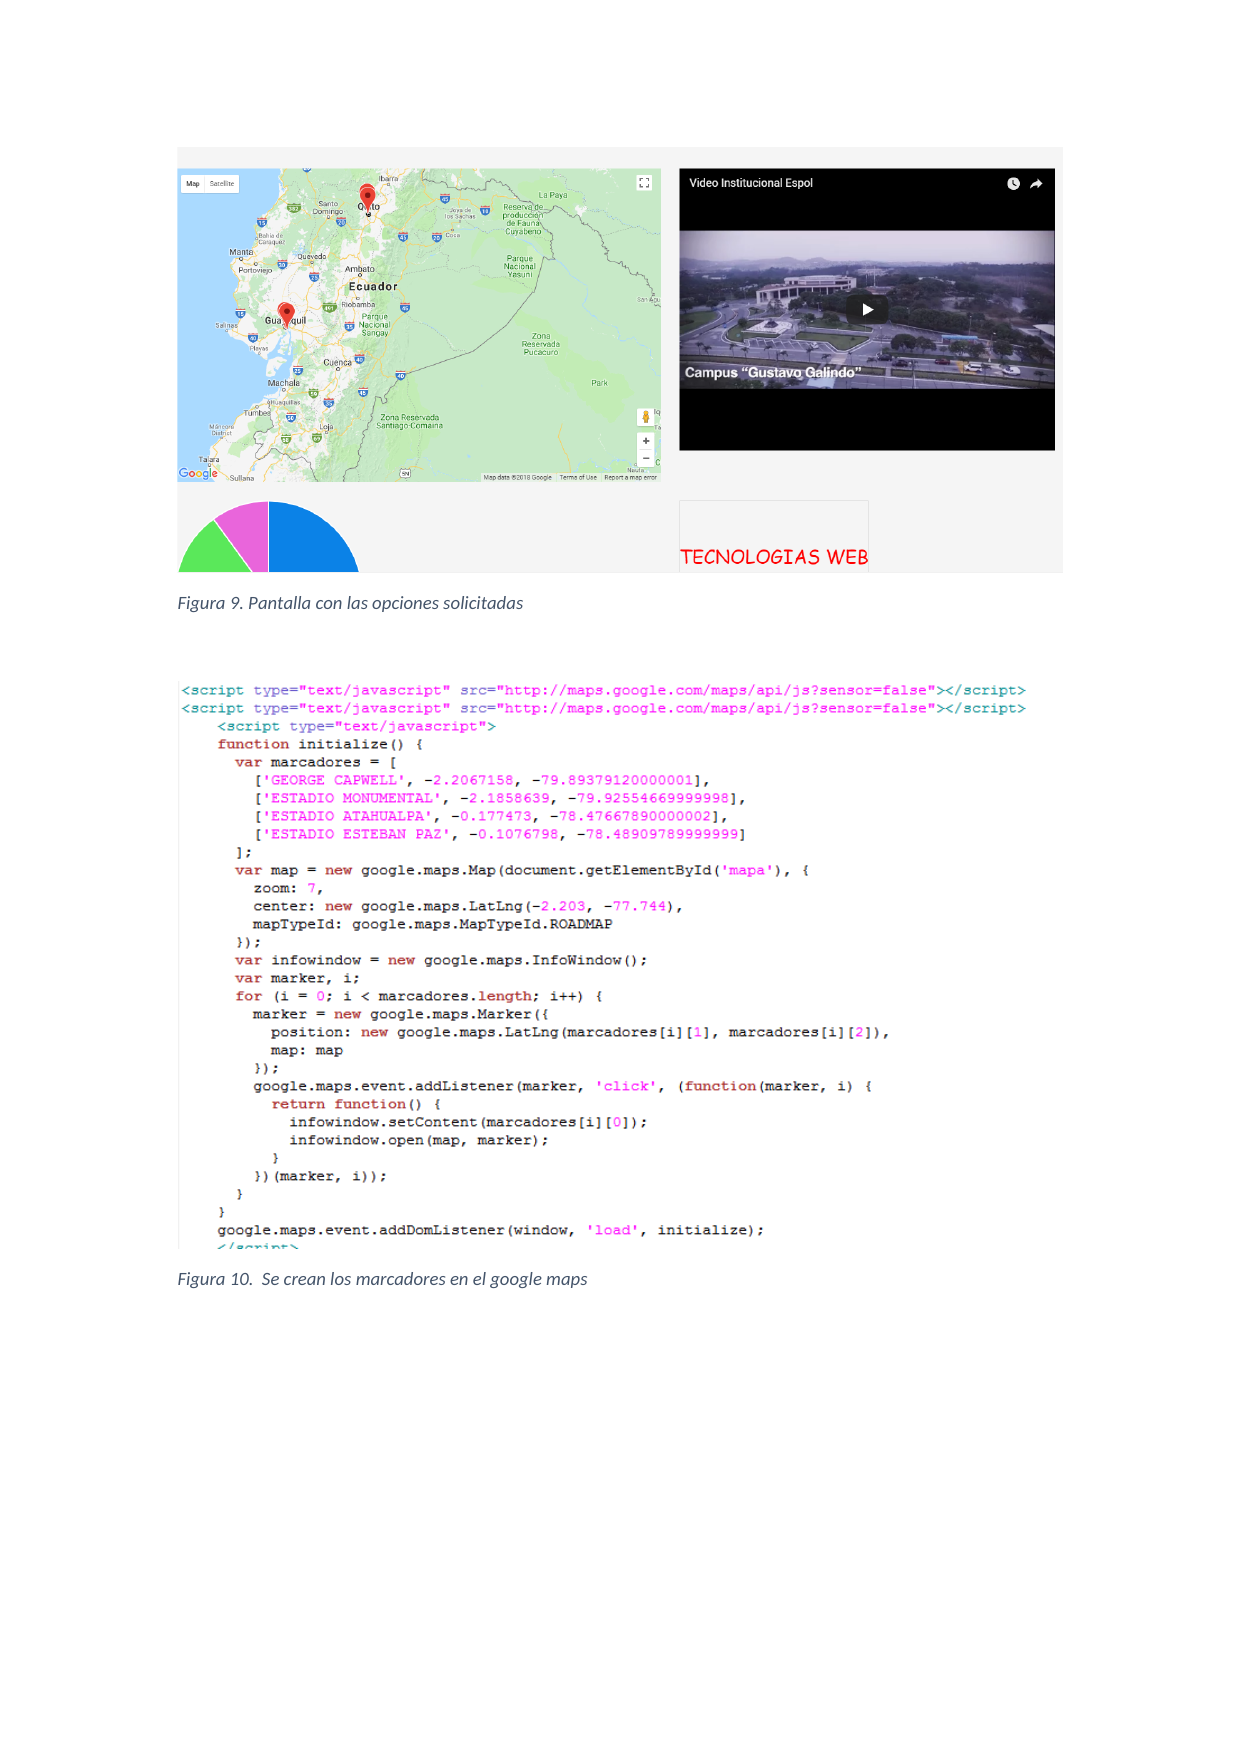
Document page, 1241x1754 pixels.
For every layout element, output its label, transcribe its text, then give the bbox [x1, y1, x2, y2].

text Figura 9. Pantalla con las opciones solicitadas [177, 591, 1063, 614]
picture [177, 681, 1063, 1249]
text Figura 10. Se crean los marcadores en el google maps [177, 1267, 1063, 1290]
picture [177, 147, 1063, 573]
